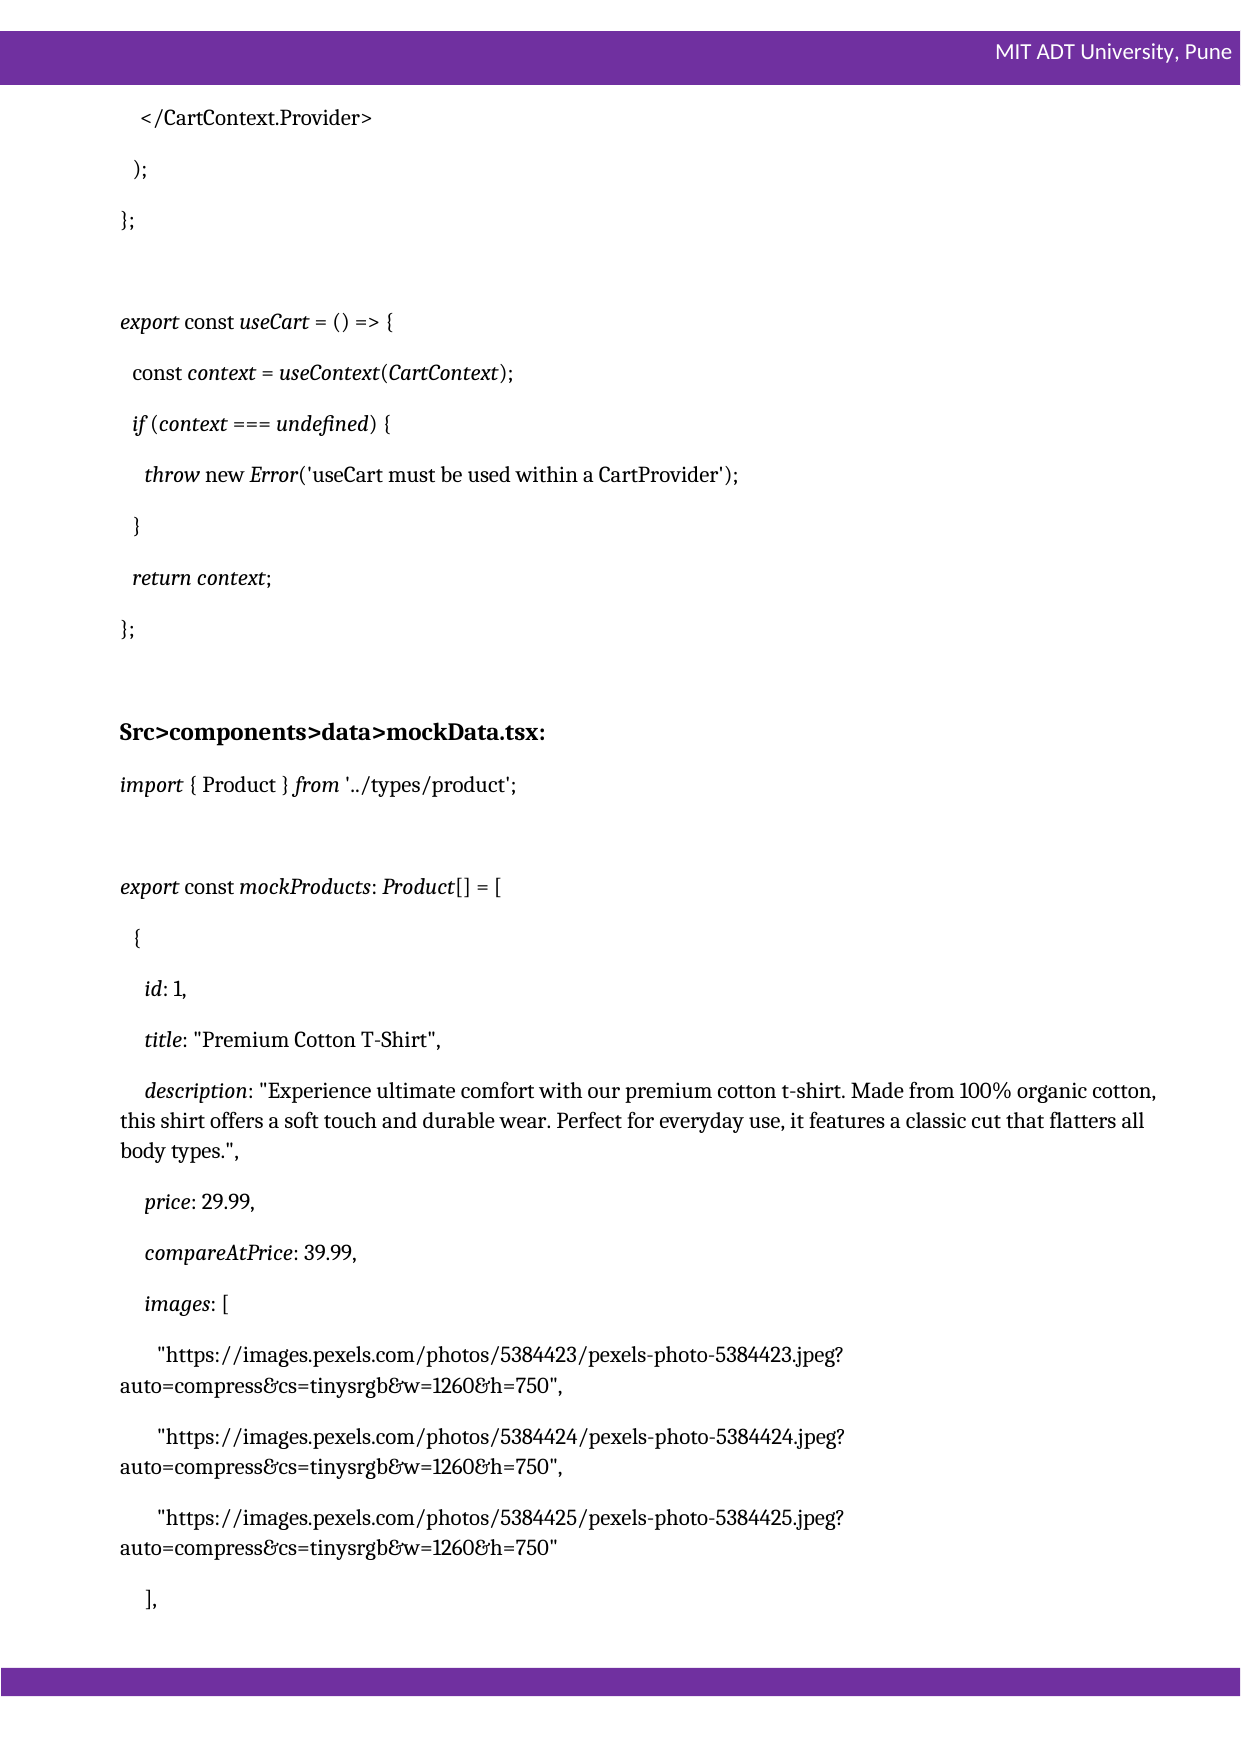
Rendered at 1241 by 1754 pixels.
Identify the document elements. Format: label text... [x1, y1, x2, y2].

text "https://images.pexels.com/photos/5384425/pexels-photo-5384425.jpeg?auto=compress&cs=tinysrgb&w=1260&h=750" [120, 1505, 1195, 1561]
text description: "Experience ultimate comfort with our premium cotton t-shirt. Made from 100% organic cotton, this shirt offers a soft touch and durable wear. Perfect for everyday use, it features a classic cut that flatters all body types.", [120, 1078, 1195, 1164]
text } [120, 513, 1195, 540]
text }; [120, 207, 1195, 233]
text title: "Premium Cotton T-Shirt", [120, 1027, 1195, 1053]
text ], [120, 1586, 1195, 1612]
text images: [ [120, 1291, 1195, 1317]
text { [120, 924, 1195, 951]
text const context = useContext(CartContext); [120, 360, 1195, 387]
text return context; [120, 564, 1195, 591]
text throw new Error('useCart must be used within a CartProvider'); [120, 462, 1195, 489]
text export const useCart = () => { [120, 309, 1195, 336]
text import { Product } from '../types/product'; [120, 771, 1195, 798]
text id: 1, [120, 976, 1195, 1002]
text </CartContext.Provider> [120, 105, 1195, 131]
text }; [120, 615, 1195, 642]
text "https://images.pexels.com/photos/5384423/pexels-photo-5384423.jpeg?auto=compress&cs=tinysrgb&w=1260&h=750", [120, 1342, 1195, 1399]
text ); [120, 156, 1195, 182]
text Src>components>data>mockData.tsx: [120, 717, 1195, 746]
text "https://images.pexels.com/photos/5384424/pexels-photo-5384424.jpeg?auto=compress&cs=tinysrgb&w=1260&h=750", [120, 1423, 1195, 1480]
text export const mockProducts: Product[] = [ [120, 873, 1195, 900]
text compareAtPrice: 39.99, [120, 1240, 1195, 1266]
text if (context === undefined) { [120, 411, 1195, 438]
text price: 29.99, [120, 1189, 1195, 1215]
